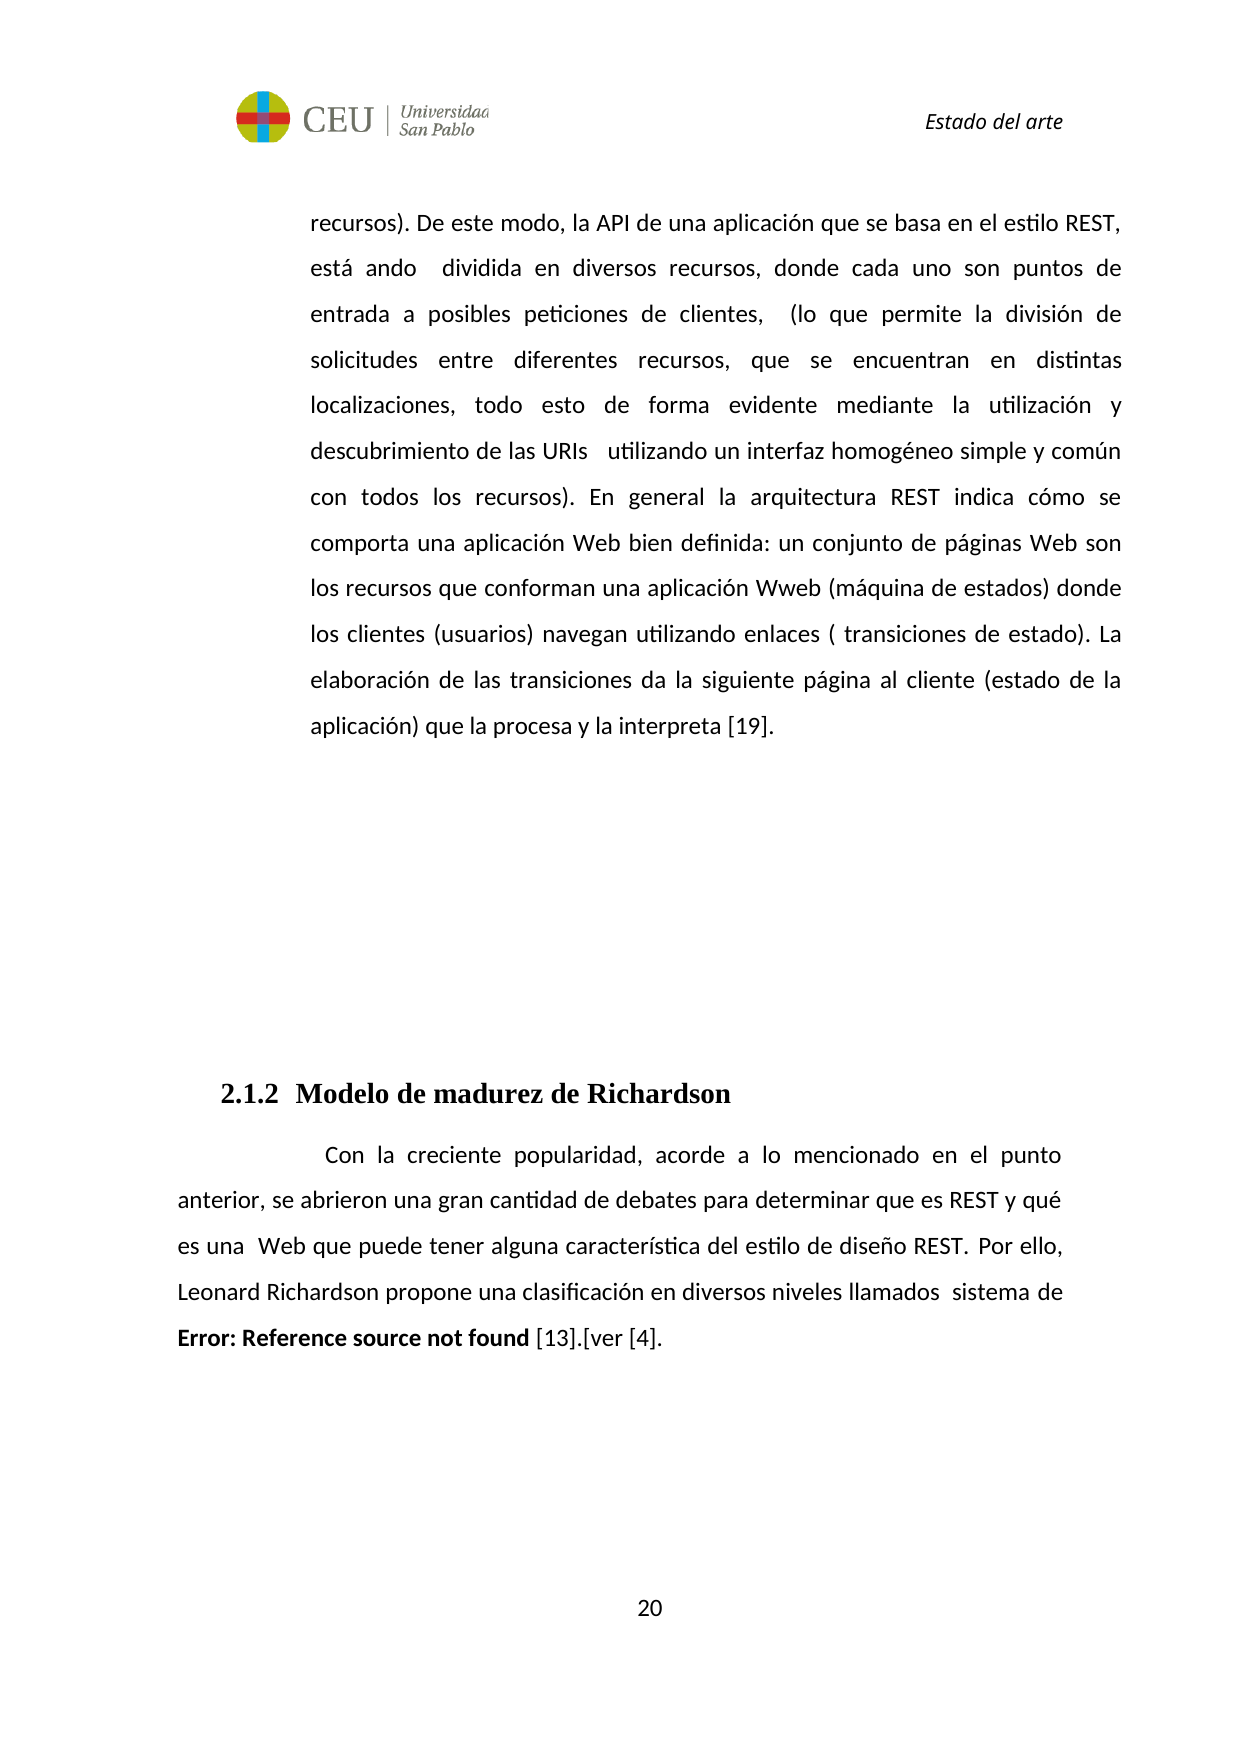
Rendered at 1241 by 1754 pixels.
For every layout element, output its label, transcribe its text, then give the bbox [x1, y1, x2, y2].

text Leonard Richardson propone unNiveles de madurez de los Servicios Web REST [177, 1139, 1063, 1352]
subtitle Modelo de madurez de Richardson [220, 1076, 1063, 1109]
picture [235, 89, 489, 143]
